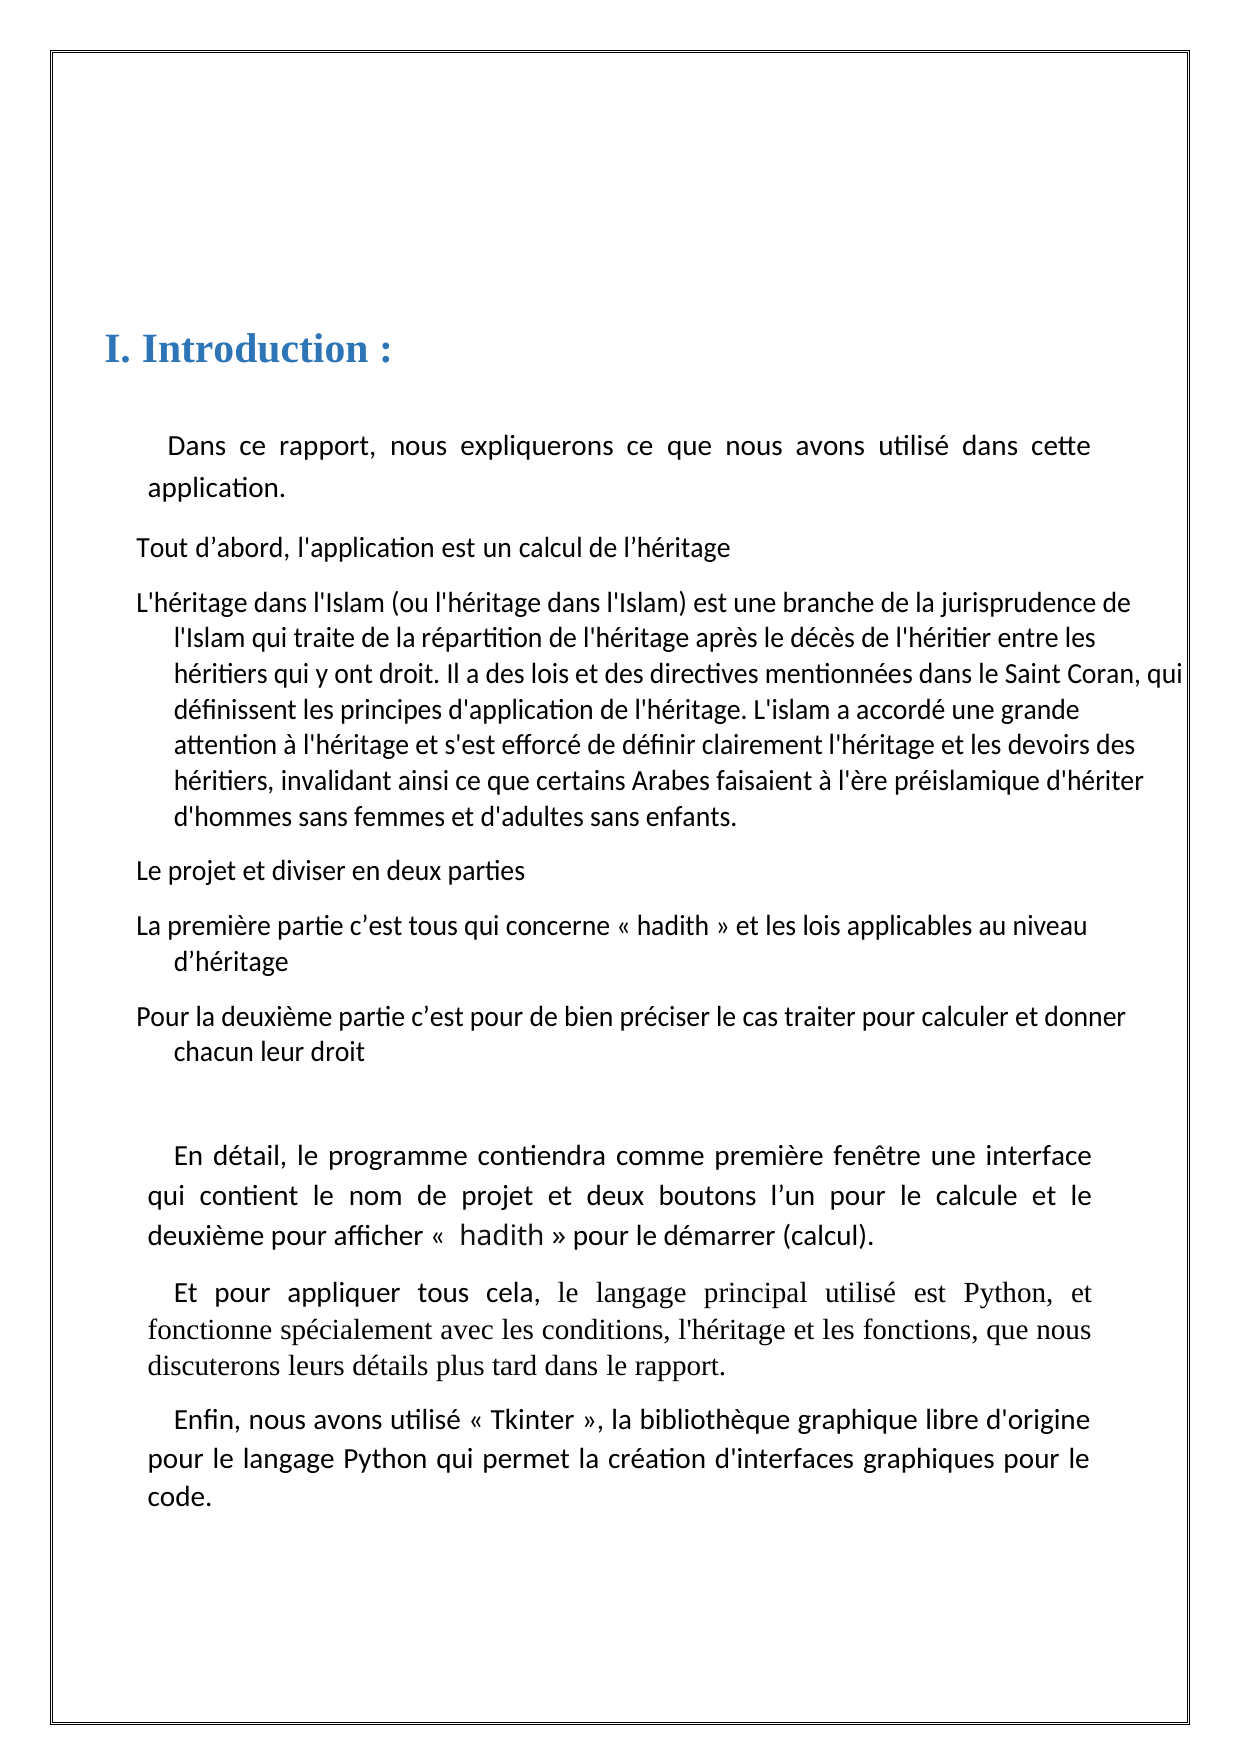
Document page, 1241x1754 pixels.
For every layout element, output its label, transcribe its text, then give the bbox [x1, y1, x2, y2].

subtitle Introduction : [104, 324, 1184, 372]
text La première partie c’est tous qui concerne « hadith » et les lois applicables au niveau d’héritage [136, 907, 1184, 978]
text Le projet et diviser en deux parties [136, 852, 1184, 888]
text Pour la deuxième partie c’est pour de bien préciser le cas traiter pour calculer et donner chacun leur droit [136, 998, 1184, 1069]
text En détail, le programme contiendra comme première fenêtre une interface qui contient le nom de projet et deux boutons l’un pour le calcule et le deuxième pour afficher « hadith » pour le démarrer (calcul). [147, 1137, 1093, 1254]
text Et pour appliquer tous cela, le langage principal utilisé est Python, et fonctionne spécialement avec les conditions, l'héritage et les fonctions, que nous discuterons leurs détails plus tard dans le rapport. [147, 1274, 1093, 1382]
text Tout d’abord, l'application est un calcul de l’héritage [136, 529, 1184, 565]
text Dans ce rapport, nous expliquerons ce que nous avons utilisé dans cette application. [147, 427, 1091, 504]
text Enfin, nous avons utilisé « Tkinter », la bibliothèque graphique libre d'origine pour le langage Python qui permet la création d'interfaces graphiques pour le code. [147, 1401, 1092, 1514]
text L'héritage dans l'Islam (ou l'héritage dans l'Islam) est une branche de la jurisprudence de l'Islam qui traite de la répartition de l'héritage après le décès de l'héritier entre les héritiers qui y ont droit. Il a des lois et des directives mentionnées dans le Saint Coran, qui définissent les principes d'application de l'héritage. L'islam a accordé une grande attention à l'héritage et s'est efforcé de définir clairement l'héritage et les devoirs des héritiers, invalidant ainsi ce que certains Arabes faisaient à l'ère préislamique d'hériter d'hommes sans femmes et d'adultes sans enfants. [136, 584, 1184, 833]
